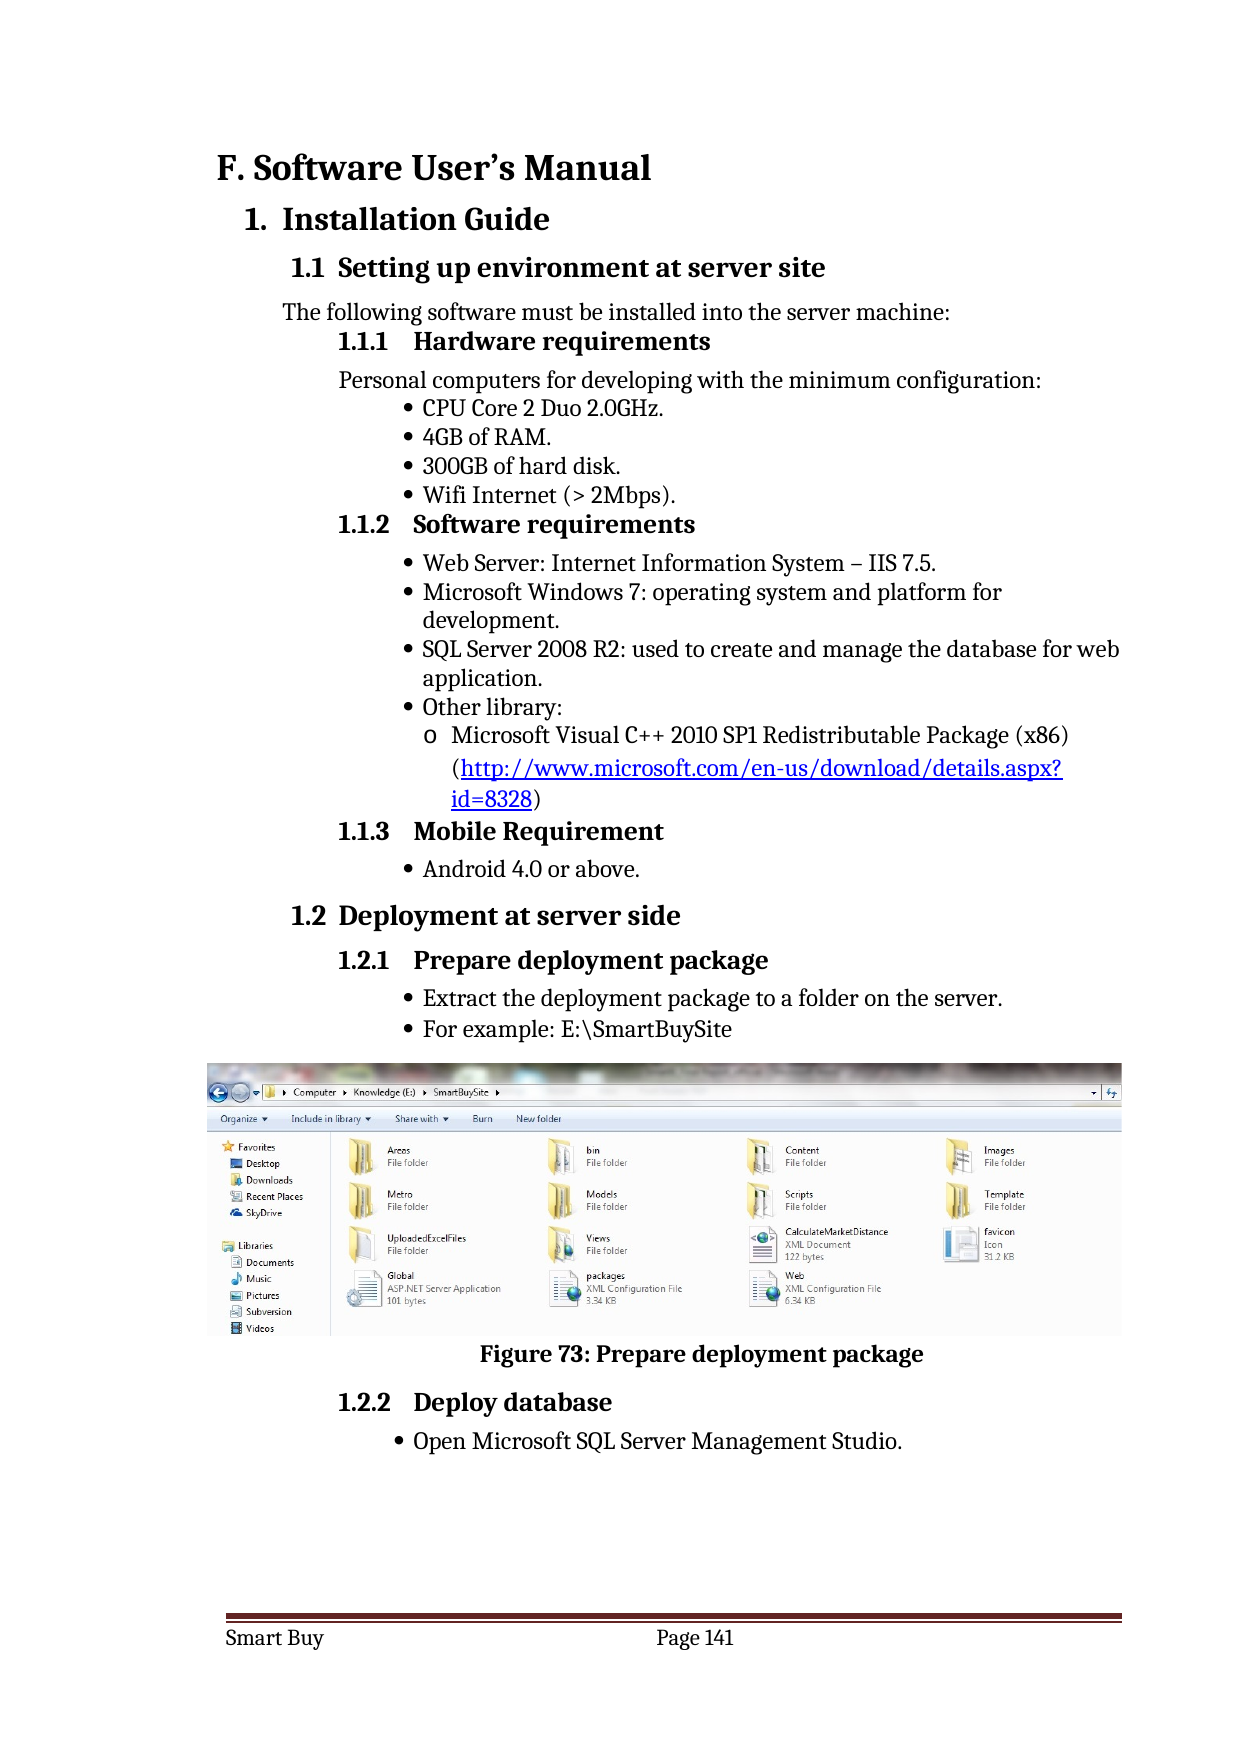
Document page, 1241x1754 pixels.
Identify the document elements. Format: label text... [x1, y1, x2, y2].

list Wifi Internet (> 2Mbps). [404, 481, 1122, 509]
subtitle Deployment at server side [291, 899, 1122, 932]
list Extract the deployment package to a folder on the server. [404, 984, 1122, 1013]
list Web Server: Internet Information System – IIS 7.5. [404, 549, 1122, 578]
list Figure 73: Prepare deployment package [282, 1339, 1122, 1368]
list Microsoft Windows 7: operating system and platform for development. [404, 578, 1122, 635]
text The following software must be installed into the server machine: [282, 297, 1122, 326]
subtitle Installation Guide [244, 201, 1122, 239]
subtitle Software User’s Manual [216, 147, 1122, 190]
list Microsoft Visual C++ 2010 SP1 Redistributable Package (x86) [423, 721, 1122, 751]
subtitle Prepare deployment package [338, 945, 1122, 976]
list Other library: [404, 693, 1122, 721]
subtitle Software requirements [338, 509, 1122, 541]
list For example: E:\SmartBuySite [404, 1015, 1122, 1044]
list Android 4.0 or above. [404, 855, 1122, 884]
subtitle Setting up environment at server site [291, 251, 1122, 285]
list 4GB of RAM. [404, 423, 1122, 452]
list Open Microsoft SQL Server Management Studio. [394, 1427, 1122, 1456]
text Personal computers for developing with the minimum configuration: [263, 366, 1122, 394]
picture [207, 1063, 1122, 1336]
list 300GB of hard disk. [404, 452, 1122, 481]
list SQL Server 2008 R2: used to create and manage the database for web application. [404, 635, 1122, 693]
subtitle Mobile Requirement [338, 816, 1122, 847]
list (http://www.microsoft.com/en-us/download/details.aspx?id=8328) [451, 754, 1122, 813]
subtitle Deploy database [338, 1387, 1122, 1418]
subtitle Hardware requirements [338, 326, 1122, 357]
list CPU Core 2 Duo 2.0GHz. [404, 394, 1122, 423]
